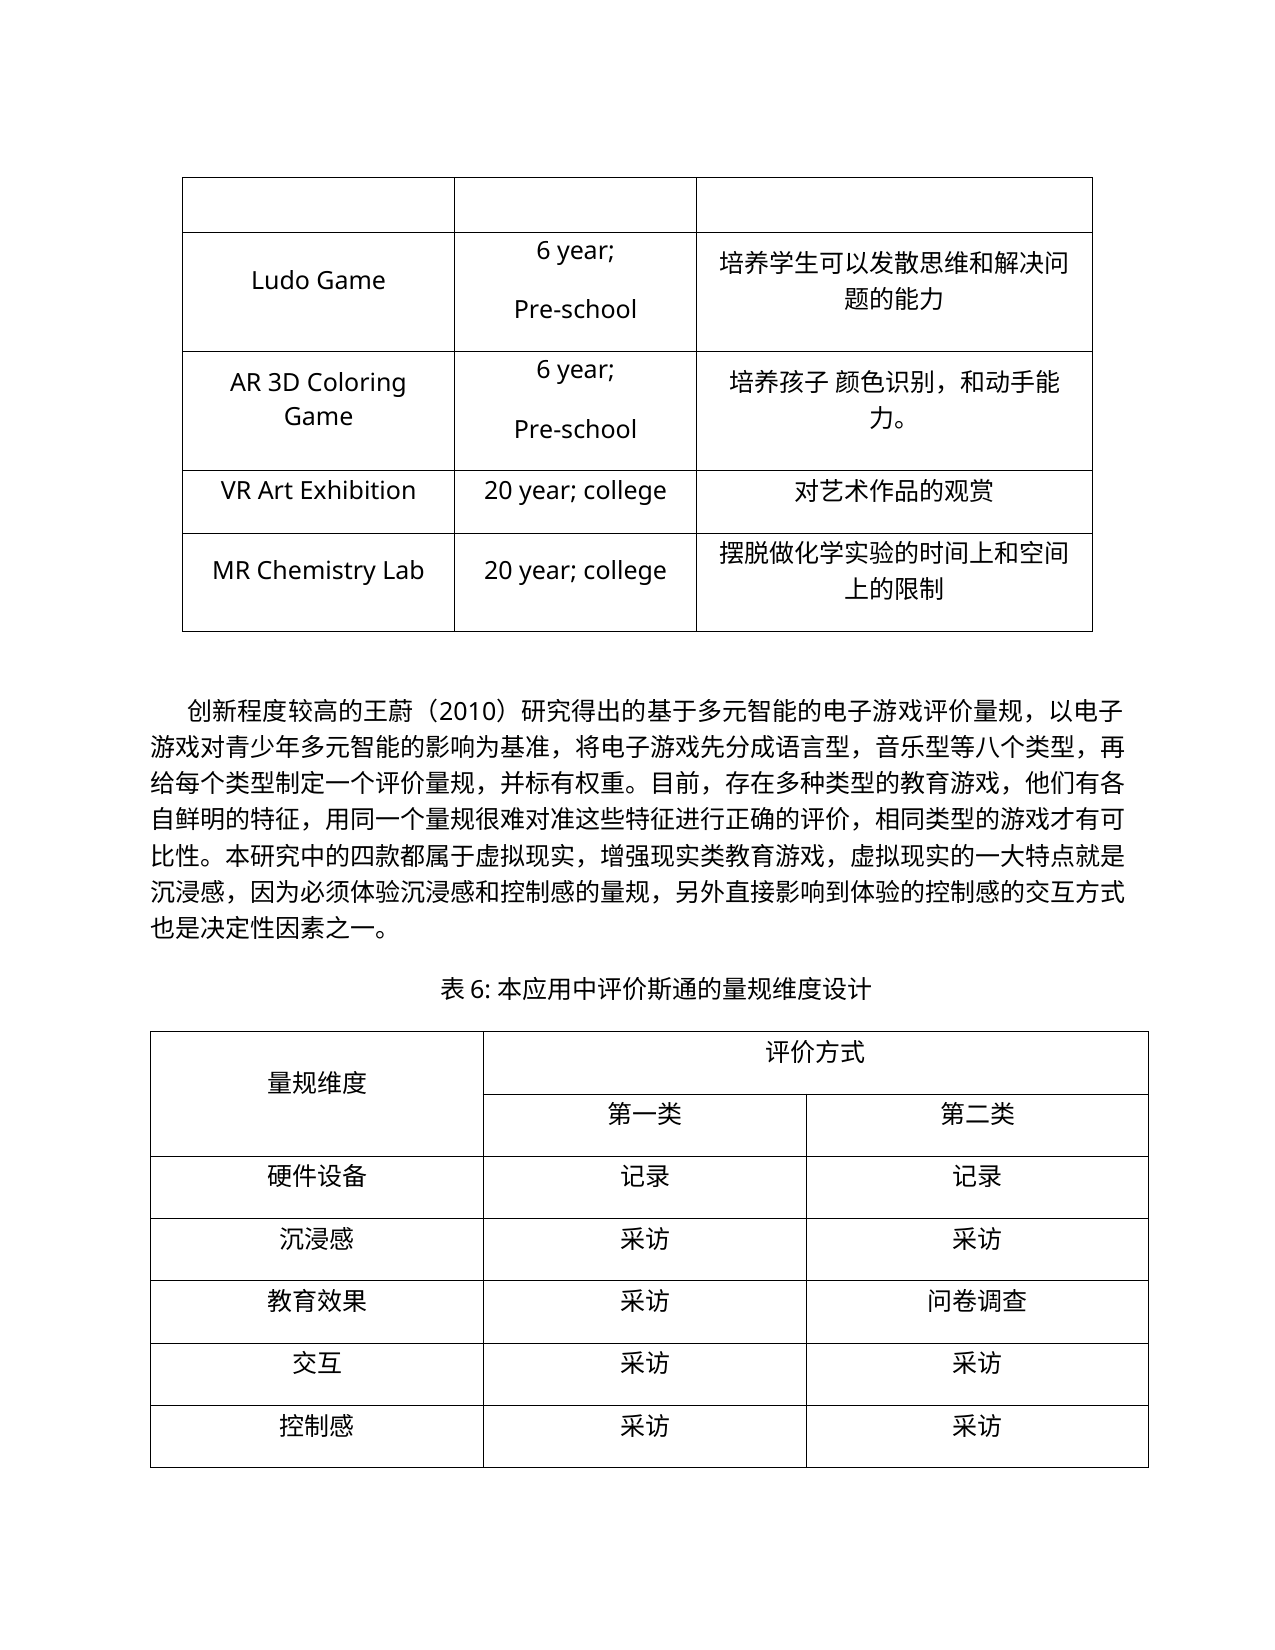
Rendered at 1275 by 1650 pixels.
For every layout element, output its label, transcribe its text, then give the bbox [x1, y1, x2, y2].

table_cell 记录 [484, 1157, 806, 1218]
table_cell AR 3D Coloring Game [183, 352, 454, 470]
table_cell 摆脱做化学实验的时间上和空间上的限制 [697, 534, 1092, 631]
table_cell 采访 [484, 1344, 806, 1405]
table_cell 记录 [807, 1157, 1148, 1218]
table_cell 6 year; Pre-school [455, 352, 696, 470]
table_cell 采访 [484, 1406, 806, 1467]
table_cell 培养孩子 颜色识别，和动手能力。 [697, 352, 1092, 470]
table_cell 20 year; college [455, 471, 696, 533]
table_cell 20 year; college [455, 534, 696, 631]
table_header 游戏 [183, 178, 454, 232]
table_cell 采访 [484, 1281, 806, 1343]
table_cell 控制感 [151, 1406, 483, 1467]
table_cell MR Chemistry Lab [183, 534, 454, 631]
table_cell 交互 [151, 1344, 483, 1405]
table_cell 问卷调查 [807, 1281, 1148, 1343]
table_cell 6 year; Pre-school [455, 233, 696, 351]
table_header 目标对象 [455, 178, 696, 232]
table_cell 采访 [807, 1406, 1148, 1467]
table_cell 培养学生可以发散思维和解决问题的能力 [697, 233, 1092, 351]
table_cell Ludo Game [183, 233, 454, 351]
table_cell 采访 [807, 1219, 1148, 1280]
table_header 教育目标（效果） [697, 178, 1092, 232]
table_cell 对艺术作品的观赏 [697, 471, 1092, 533]
table_cell 采访 [484, 1219, 806, 1280]
table_cell 第二类 [807, 1095, 1148, 1156]
table_cell 教育效果 [151, 1281, 483, 1343]
table_cell VR Art Exhibition [183, 471, 454, 533]
table_cell 第一类 [484, 1095, 806, 1156]
table_cell 采访 [807, 1344, 1148, 1405]
table_cell 沉浸感 [151, 1219, 483, 1280]
text 创新程度较高的王蔚（2010）研究得出的基于多元智能的电子游戏评价量规，以电子游戏对青少年多元智能的影响为基准，将电子游戏先分成语言型，音乐型等八个类型，再给每个类型制定一个评价量规，并标有权重。目前，存在多种类型的教育游戏，他们有各自鲜明的特征，用同一个量规很难对准这些特征进行正确的评价，相同类型的游戏才有可比性。本研究中的四款都属于虚拟现实，增强现实类教育游戏，虚拟现实的一大特点就是沉浸感，因为必须体验沉浸感和控制感的量规，另外直接影响到体验的控制感的交互方式也是决定性因素之一。 [150, 691, 1125, 945]
table_header 评价方式 [484, 1032, 1148, 1093]
table_cell 硬件设备 [151, 1157, 483, 1218]
text 表6: 本应用中评价斯通的量规维度设计 [150, 970, 1125, 1006]
table_header 量规维度 [151, 1032, 483, 1156]
